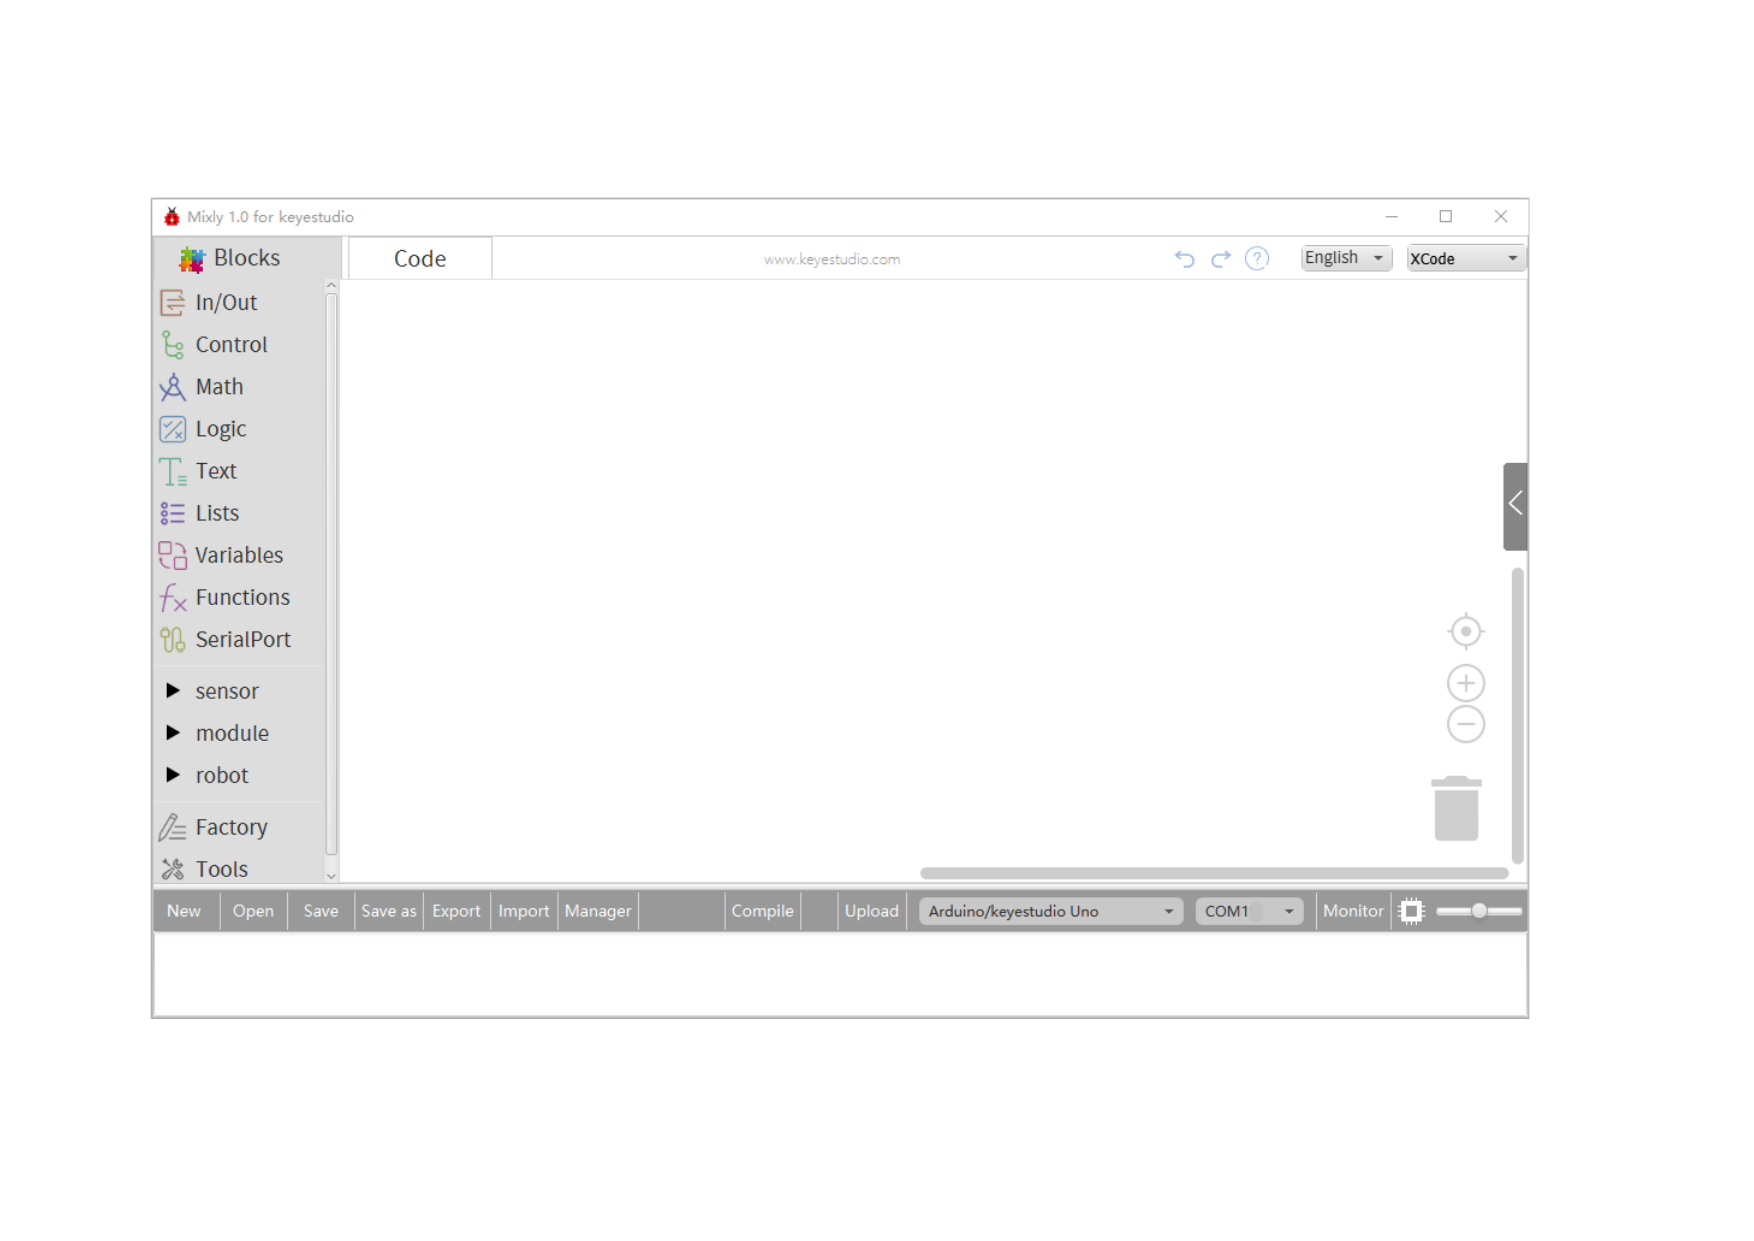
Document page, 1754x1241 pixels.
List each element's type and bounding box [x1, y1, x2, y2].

picture [150, 197, 1530, 1019]
